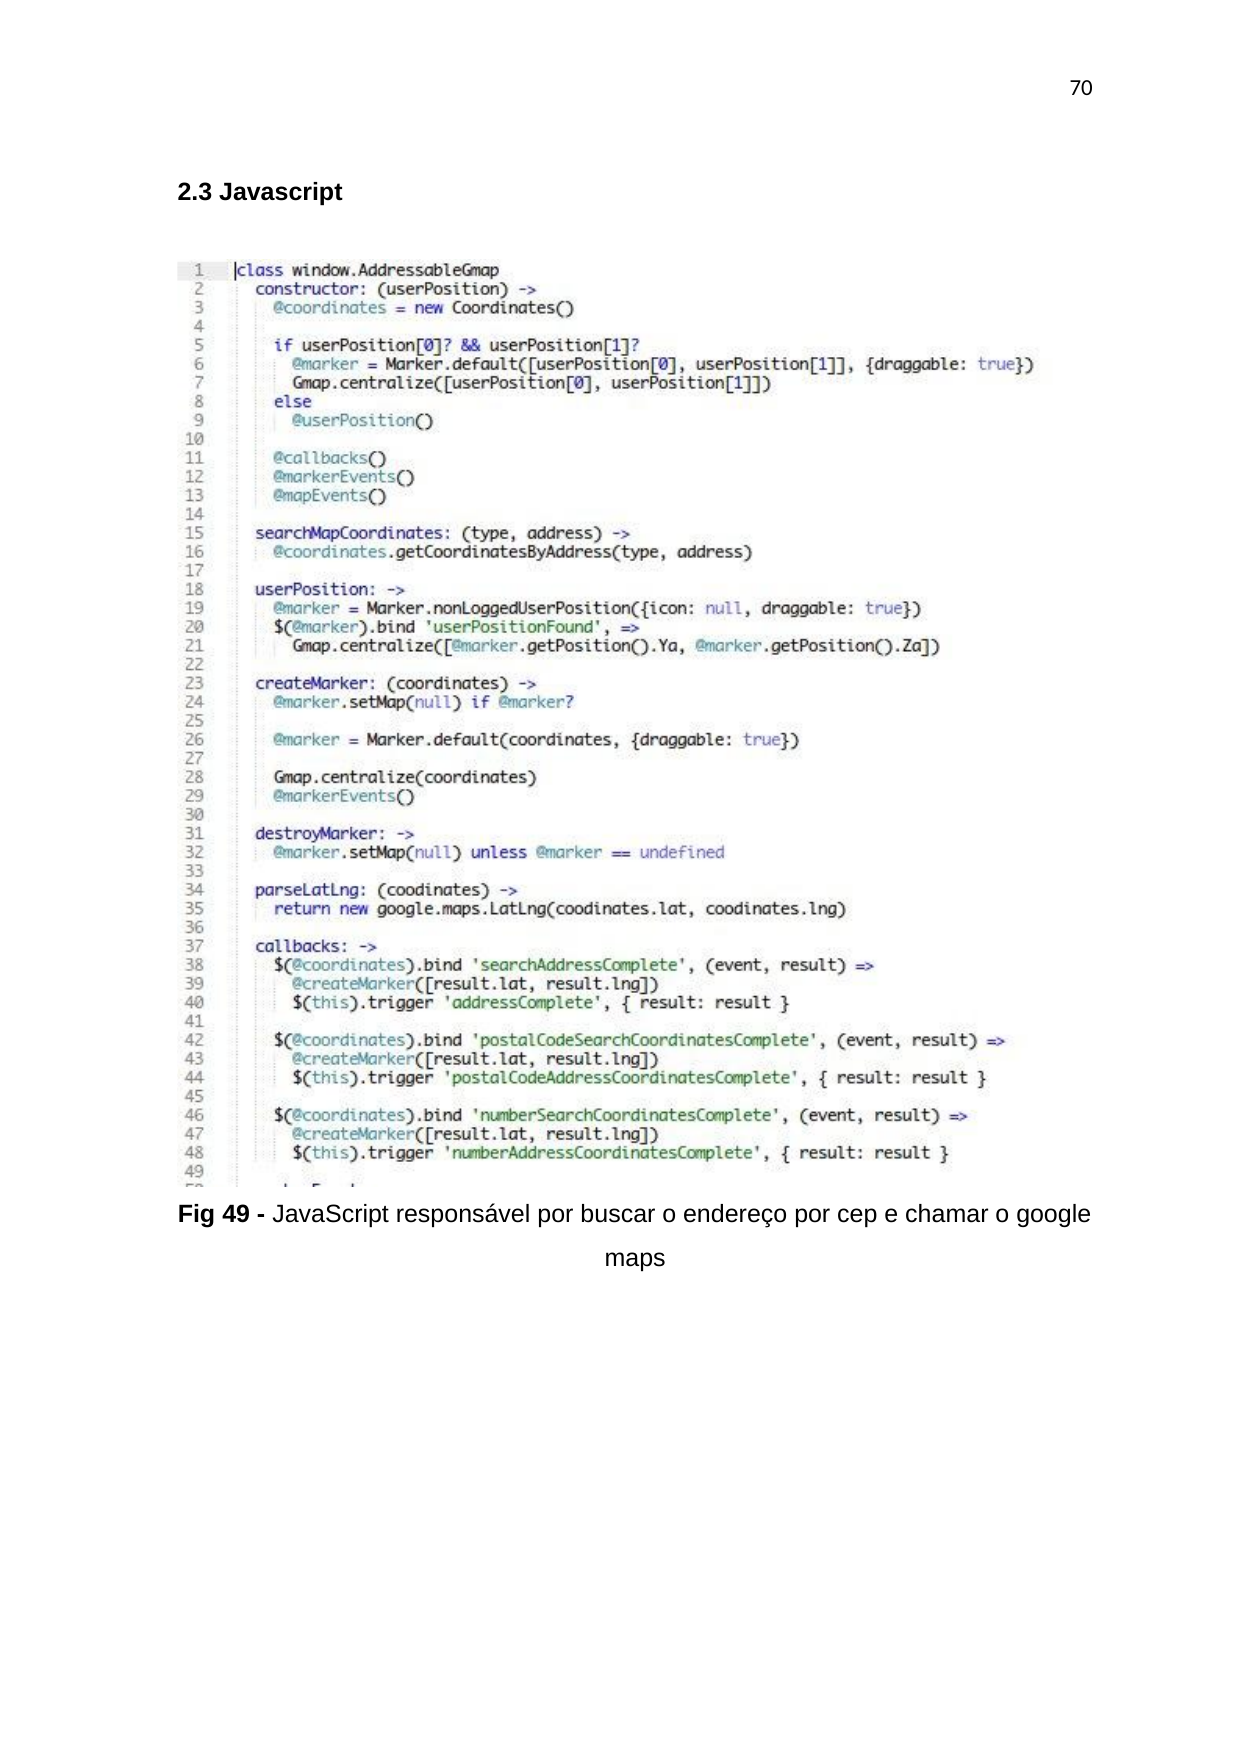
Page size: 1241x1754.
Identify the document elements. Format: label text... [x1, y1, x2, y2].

text Fig 49 - JavaScript responsável por buscar o endereço por cep e chamar o google maps [177, 1199, 1092, 1271]
picture [177, 259, 1054, 1187]
text 2.3 Javascript [177, 177, 1092, 206]
